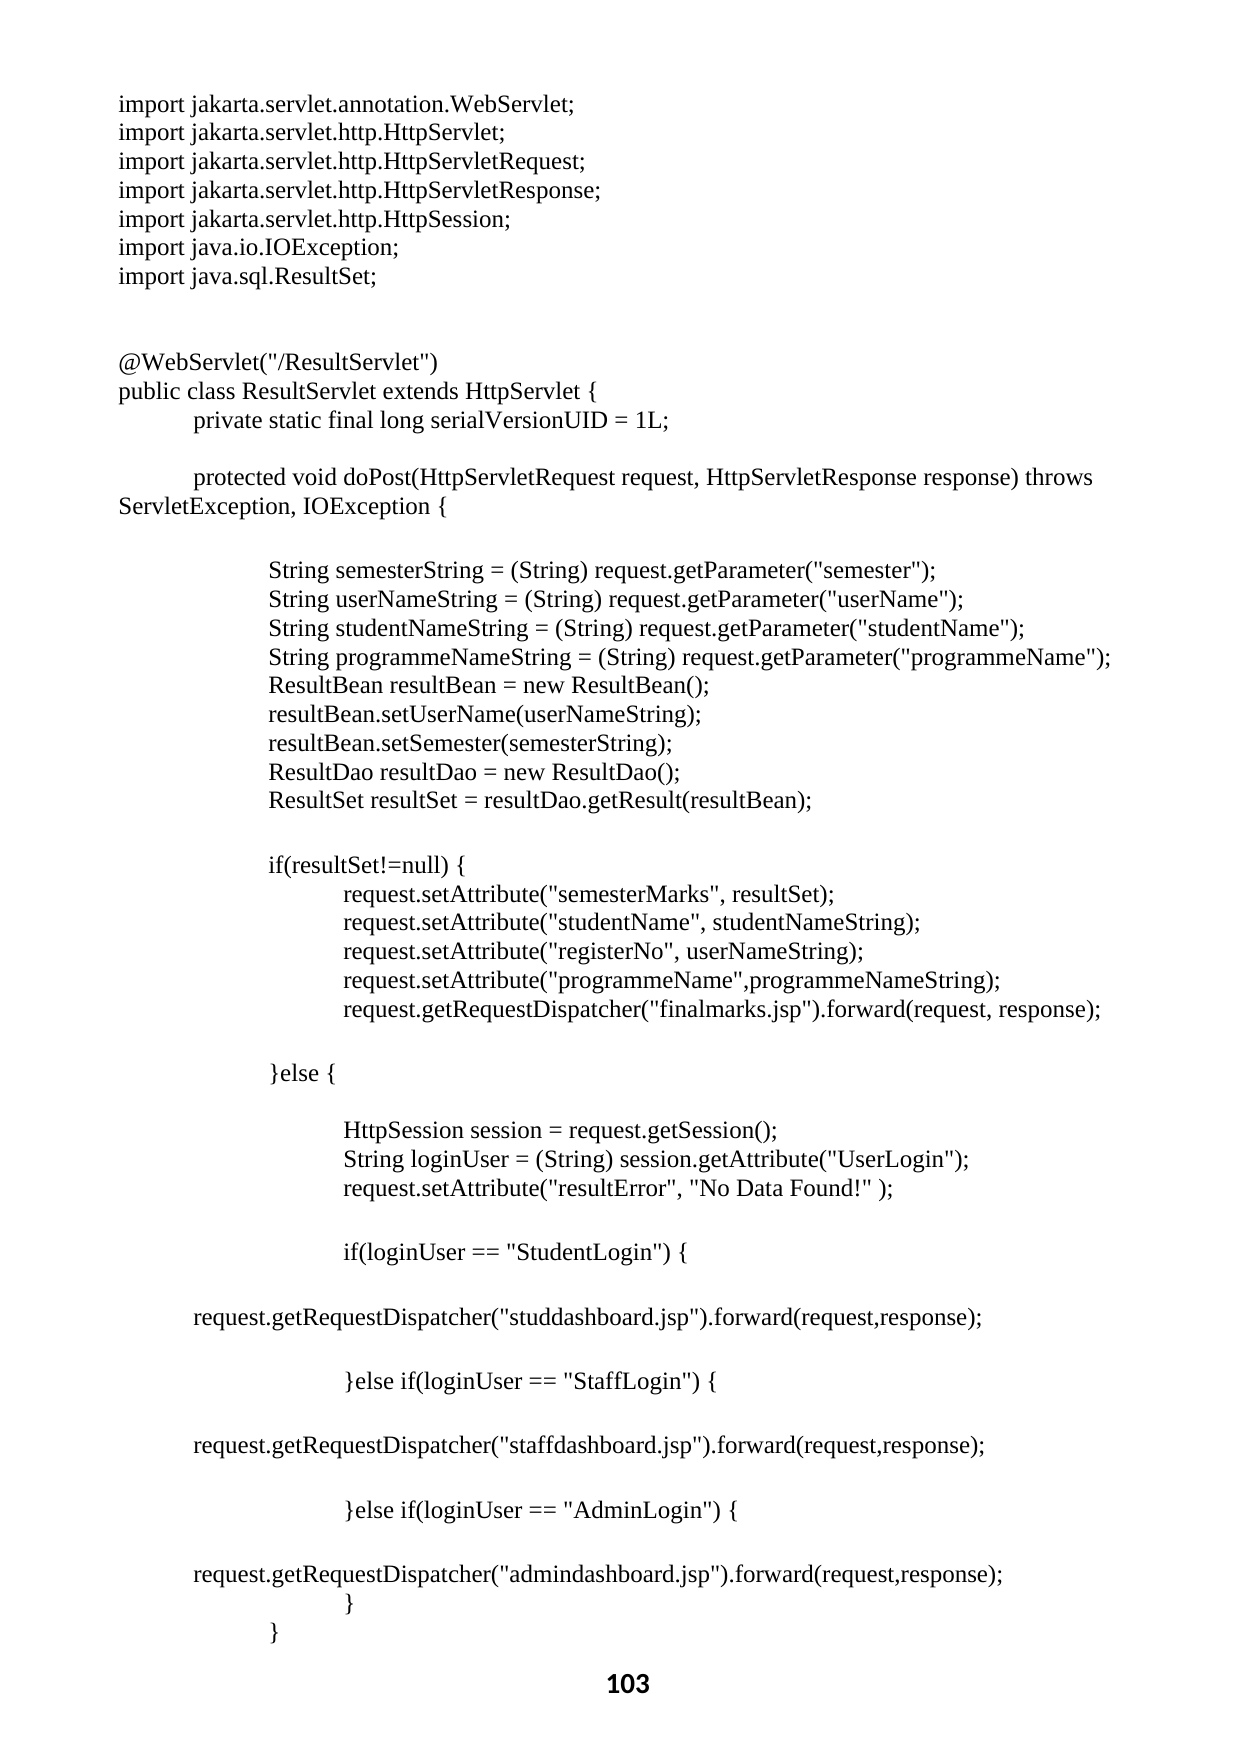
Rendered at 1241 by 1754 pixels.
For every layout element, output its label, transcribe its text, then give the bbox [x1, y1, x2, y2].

text String loginUser = (String) session.getAttribute("UserLogin"); [118, 1144, 1137, 1173]
text import jakarta.servlet.annotation.WebServlet; [118, 89, 1137, 117]
text public class ResultServlet extends HttpServlet { [118, 376, 1137, 405]
text } [118, 1617, 1137, 1646]
text import jakarta.servlet.http.HttpServlet; [118, 117, 1137, 146]
text }else { [118, 1058, 1137, 1087]
text request.getRequestDispatcher("studdashboard.jsp").forward(request,response); [118, 1266, 1137, 1331]
text String semesterString = (String) request.getParameter("semester"); [118, 556, 1137, 584]
text request.setAttribute("studentName", studentNameString); [118, 907, 1137, 936]
text ResultSet resultSet = resultDao.getResult(resultBean); [118, 786, 1137, 814]
text import java.io.IOException; [118, 232, 1137, 261]
text request.setAttribute("registerNo", userNameString); [118, 936, 1137, 965]
text request.getRequestDispatcher("staffdashboard.jsp").forward(request,response); [118, 1395, 1137, 1459]
text request.setAttribute("programmeName",programmeNameString); [118, 965, 1137, 994]
text if(loginUser == "StudentLogin") { [118, 1237, 1137, 1266]
text String userNameString = (String) request.getParameter("userName"); [118, 584, 1137, 613]
text String programmeNameString = (String) request.getParameter("programmeName"); [118, 642, 1137, 671]
text HttpSession session = request.getSession(); [118, 1116, 1137, 1144]
text }else if(loginUser == "StaffLogin") { [118, 1366, 1137, 1395]
text private static final long serialVersionUID = 1L; [118, 405, 1137, 434]
text request.setAttribute("resultError", "No Data Found!" ); [118, 1173, 1137, 1202]
text import jakarta.servlet.http.HttpSession; [118, 204, 1137, 232]
text resultBean.setUserName(userNameString); [118, 699, 1137, 728]
text request.setAttribute("semesterMarks", resultSet); [118, 879, 1137, 907]
text ResultBean resultBean = new ResultBean(); [118, 671, 1137, 699]
text }else if(loginUser == "AdminLogin") { [118, 1495, 1137, 1524]
text import jakarta.servlet.http.HttpServletRequest; [118, 146, 1137, 175]
text resultBean.setSemester(semesterString); [118, 728, 1137, 757]
text request.getRequestDispatcher("finalmarks.jsp").forward(request, response); [118, 994, 1137, 1022]
text @WebServlet("/ResultServlet") [118, 347, 1137, 376]
text } [118, 1588, 1137, 1617]
text if(resultSet!=null) { [118, 850, 1137, 879]
text import jakarta.servlet.http.HttpServletResponse; [118, 175, 1137, 204]
text ResultDao resultDao = new ResultDao(); [118, 757, 1137, 786]
text protected void doPost(HttpServletRequest request, HttpServletResponse response) throws ServletException, IOException { [118, 462, 1137, 520]
text import java.sql.ResultSet; [118, 261, 1137, 290]
text request.getRequestDispatcher("admindashboard.jsp").forward(request,response); [118, 1524, 1137, 1588]
text String studentNameString = (String) request.getParameter("studentName"); [118, 613, 1137, 642]
